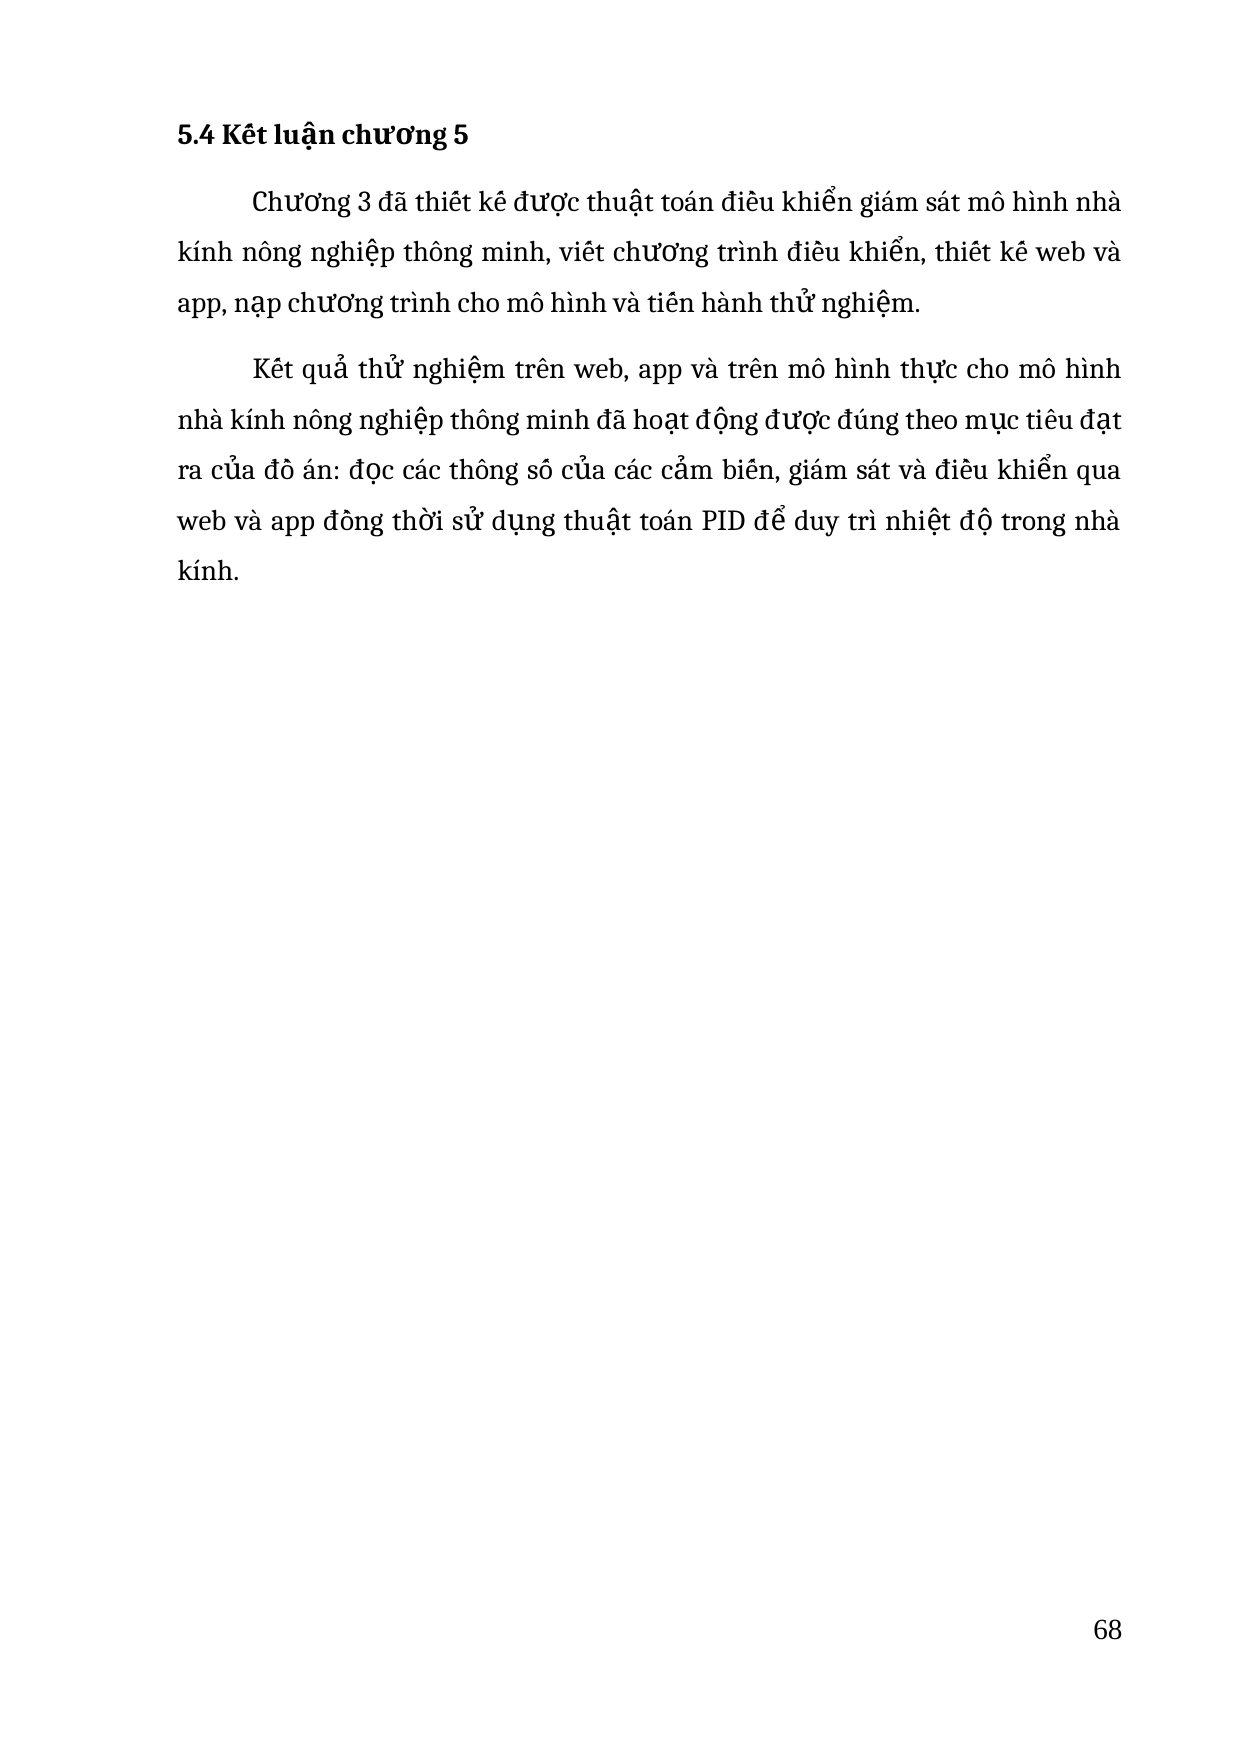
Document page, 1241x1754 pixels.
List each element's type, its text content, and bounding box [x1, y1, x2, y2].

text Kết quả thử nghiệm trên web, app và trên mô hình thực cho mô hình nhà kính nông nghiệp thông minh đã hoạt động được đúng theo mục tiêu đạt ra của đồ án: đọc các thông số của các cảm biến, giám sát và điều khiển qua web và app đồng thời sử dụng thuật toán PID để duy trì nhiệt độ trong nhà kính. [177, 353, 1122, 587]
subtitle 5.4 Kết luận chương 5 [177, 118, 1122, 152]
text Chương 3 đã thiết kế được thuật toán điều khiển giám sát mô hình nhà kính nông nghiệp thông minh, viết chương trình điều khiển, thiết kế web và app, nạp chương trình cho mô hình và tiến hành thử nghiệm. [177, 185, 1122, 319]
